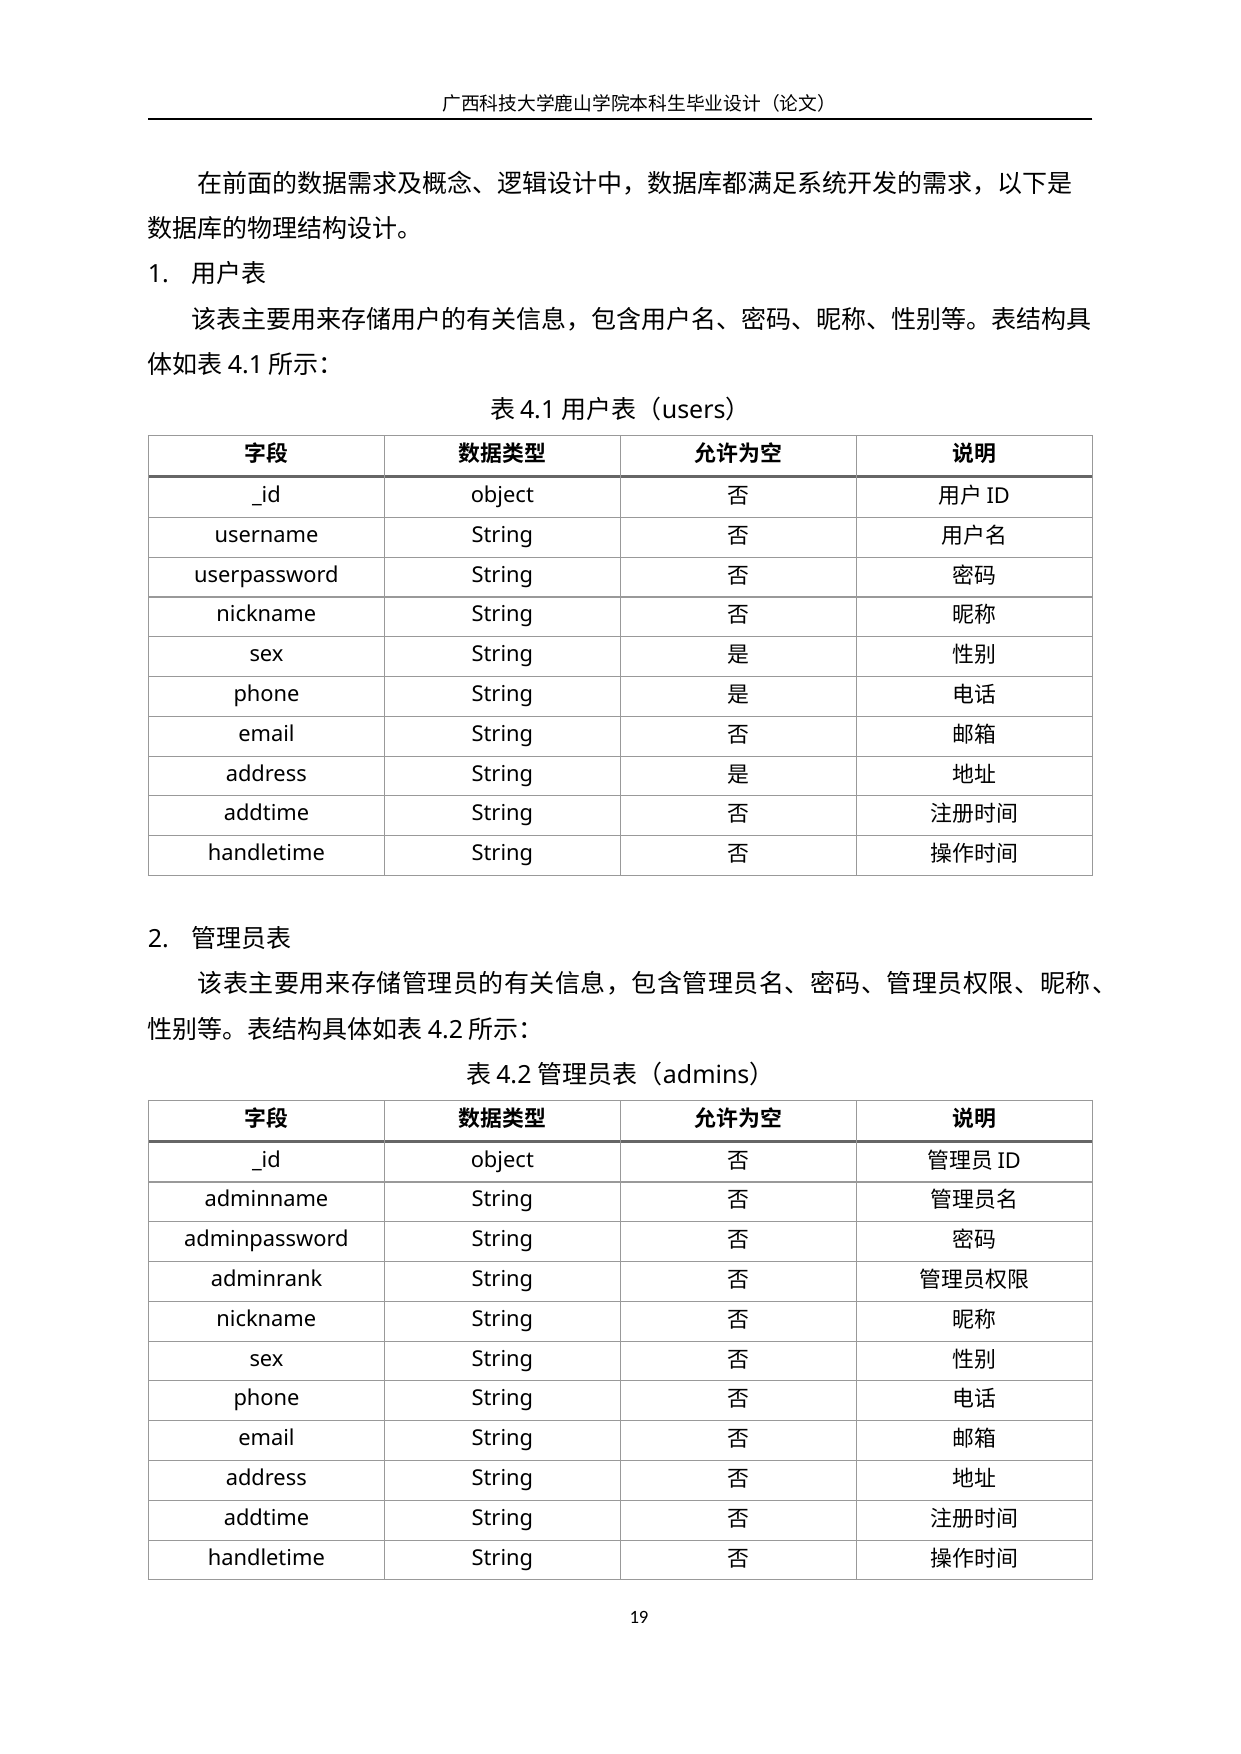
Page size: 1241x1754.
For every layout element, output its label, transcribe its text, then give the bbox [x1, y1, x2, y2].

table_cell 昵称 [857, 1302, 1092, 1341]
table_cell String [385, 1302, 620, 1341]
table_cell 否 [621, 1501, 856, 1539]
table_cell String [385, 1421, 620, 1460]
table_cell adminname [149, 1183, 384, 1221]
table_cell 地址 [857, 757, 1092, 795]
table_cell email [149, 1421, 384, 1460]
table_cell 否 [621, 478, 856, 517]
table_header 数据类型 [385, 1101, 620, 1139]
table_cell 否 [621, 1302, 856, 1341]
table_cell String [385, 677, 620, 716]
table_cell 否 [621, 518, 856, 557]
table_cell nickname [149, 598, 384, 636]
table_cell address [149, 1461, 384, 1500]
table_cell 否 [621, 1262, 856, 1301]
table_cell 是 [621, 677, 856, 716]
table_cell String [385, 598, 620, 636]
table_header 说明 [857, 1101, 1092, 1139]
table_header 允许为空 [621, 436, 856, 475]
table_cell nickname [149, 1302, 384, 1341]
table_cell username [149, 518, 384, 557]
table_cell String [385, 1501, 620, 1539]
table_cell 邮箱 [857, 1421, 1092, 1460]
table_cell 否 [621, 1421, 856, 1460]
table_cell address [149, 757, 384, 795]
table_header 数据类型 [385, 436, 620, 475]
table_cell sex [149, 637, 384, 676]
text 表4.2 管理员表（admins） [148, 1054, 1092, 1091]
table_header 说明 [857, 436, 1092, 475]
table_cell 管理员ID [857, 1143, 1092, 1181]
table_cell String [385, 757, 620, 795]
table_cell 用户名 [857, 518, 1092, 557]
table_cell String [385, 1541, 620, 1579]
table_cell String [385, 558, 620, 596]
table_cell 性别 [857, 637, 1092, 676]
table_cell phone [149, 1381, 384, 1420]
table_cell 否 [621, 796, 856, 835]
table_cell 否 [621, 598, 856, 636]
table_cell 操作时间 [857, 836, 1092, 875]
table_cell 否 [621, 558, 856, 596]
table_cell 密码 [857, 1222, 1092, 1261]
table_cell adminpassword [149, 1222, 384, 1261]
table_cell sex [149, 1342, 384, 1380]
table_cell handletime [149, 1541, 384, 1579]
text 该表主要用来存储管理员的有关信息，包含管理员名、密码、管理员权限、昵称、性别等。表结构具体如表4.2所示： [148, 964, 1092, 1045]
table_cell 地址 [857, 1461, 1092, 1500]
table_cell 否 [621, 1381, 856, 1420]
table_cell String [385, 1222, 620, 1261]
table_cell addtime [149, 1501, 384, 1539]
table_cell String [385, 836, 620, 875]
table_cell 否 [621, 1183, 856, 1221]
table_cell 注册时间 [857, 796, 1092, 835]
table_cell 操作时间 [857, 1541, 1092, 1579]
table_cell 是 [621, 757, 856, 795]
table_header 字段 [149, 436, 384, 475]
table_cell 昵称 [857, 598, 1092, 636]
table_cell String [385, 637, 620, 676]
table_cell phone [149, 677, 384, 716]
table_cell 用户ID [857, 478, 1092, 517]
text 表4.1 用户表（users） [148, 390, 1092, 426]
table_cell String [385, 796, 620, 835]
table_cell String [385, 518, 620, 557]
table_cell 否 [621, 836, 856, 875]
table_cell 邮箱 [857, 717, 1092, 756]
table_cell 注册时间 [857, 1501, 1092, 1539]
table_cell String [385, 1381, 620, 1420]
table_cell _id [149, 1143, 384, 1181]
table_cell 管理员权限 [857, 1262, 1092, 1301]
table_cell 否 [621, 1461, 856, 1500]
table_cell String [385, 717, 620, 756]
table_header 允许为空 [621, 1101, 856, 1139]
table_cell 否 [621, 1541, 856, 1579]
table_cell object [385, 478, 620, 517]
table_cell 否 [621, 1222, 856, 1261]
table_cell 否 [621, 717, 856, 756]
table_cell email [149, 717, 384, 756]
table_cell adminrank [149, 1262, 384, 1301]
table_cell 是 [621, 637, 856, 676]
table_cell 否 [621, 1342, 856, 1380]
table_cell handletime [149, 836, 384, 875]
table_cell String [385, 1461, 620, 1500]
table_cell _id [149, 478, 384, 517]
table_cell 性别 [857, 1342, 1092, 1380]
table_cell addtime [149, 796, 384, 835]
table_cell String [385, 1262, 620, 1301]
table_cell 否 [621, 1143, 856, 1181]
table_cell userpassword [149, 558, 384, 596]
table_cell object [385, 1143, 620, 1181]
table_cell 管理员名 [857, 1183, 1092, 1221]
table_header 字段 [149, 1101, 384, 1139]
table_cell 密码 [857, 558, 1092, 596]
text 该表主要用来存储用户的有关信息，包含用户名、密码、昵称、性别等。表结构具体如表4.1所示： [148, 299, 1092, 381]
text 在前面的数据需求及概念、逻辑设计中，数据库都满足系统开发的需求，以下是数据库的物理结构设计。 [148, 163, 1092, 245]
table_cell String [385, 1183, 620, 1221]
table_cell String [385, 1342, 620, 1380]
list 管理员表 [148, 918, 1092, 955]
table_cell 电话 [857, 1381, 1092, 1420]
table_cell 电话 [857, 677, 1092, 716]
list 用户表 [148, 254, 1092, 290]
